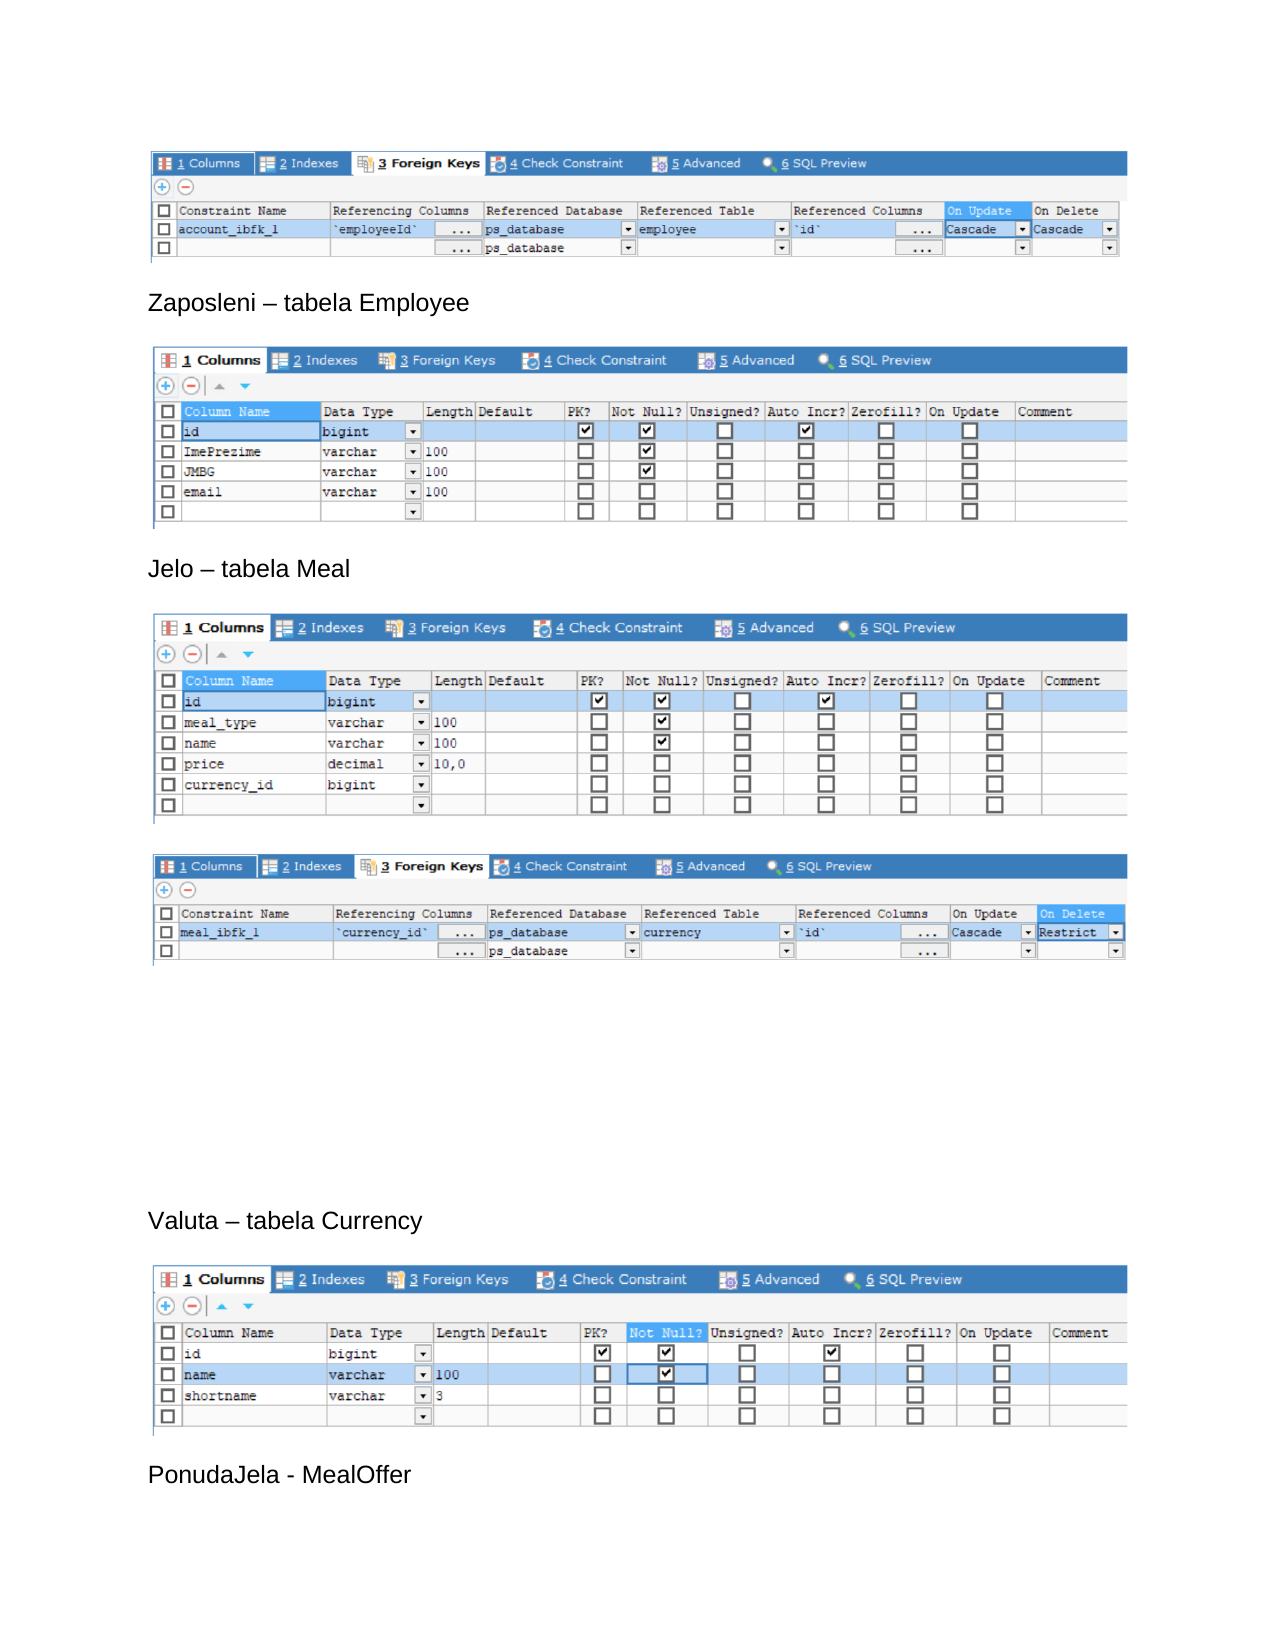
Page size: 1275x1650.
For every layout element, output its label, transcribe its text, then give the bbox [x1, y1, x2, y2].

picture [147, 341, 1128, 529]
text Jelo – tabela Meal [148, 554, 1127, 583]
picture [147, 147, 1128, 263]
text PonudaJela - MealOffer [148, 1460, 1127, 1489]
picture [147, 848, 1128, 966]
text Valuta – tabela Currency [148, 1206, 1127, 1235]
picture [147, 1260, 1128, 1436]
picture [147, 607, 1128, 824]
text Zaposleni – tabela Employee [148, 288, 1127, 316]
